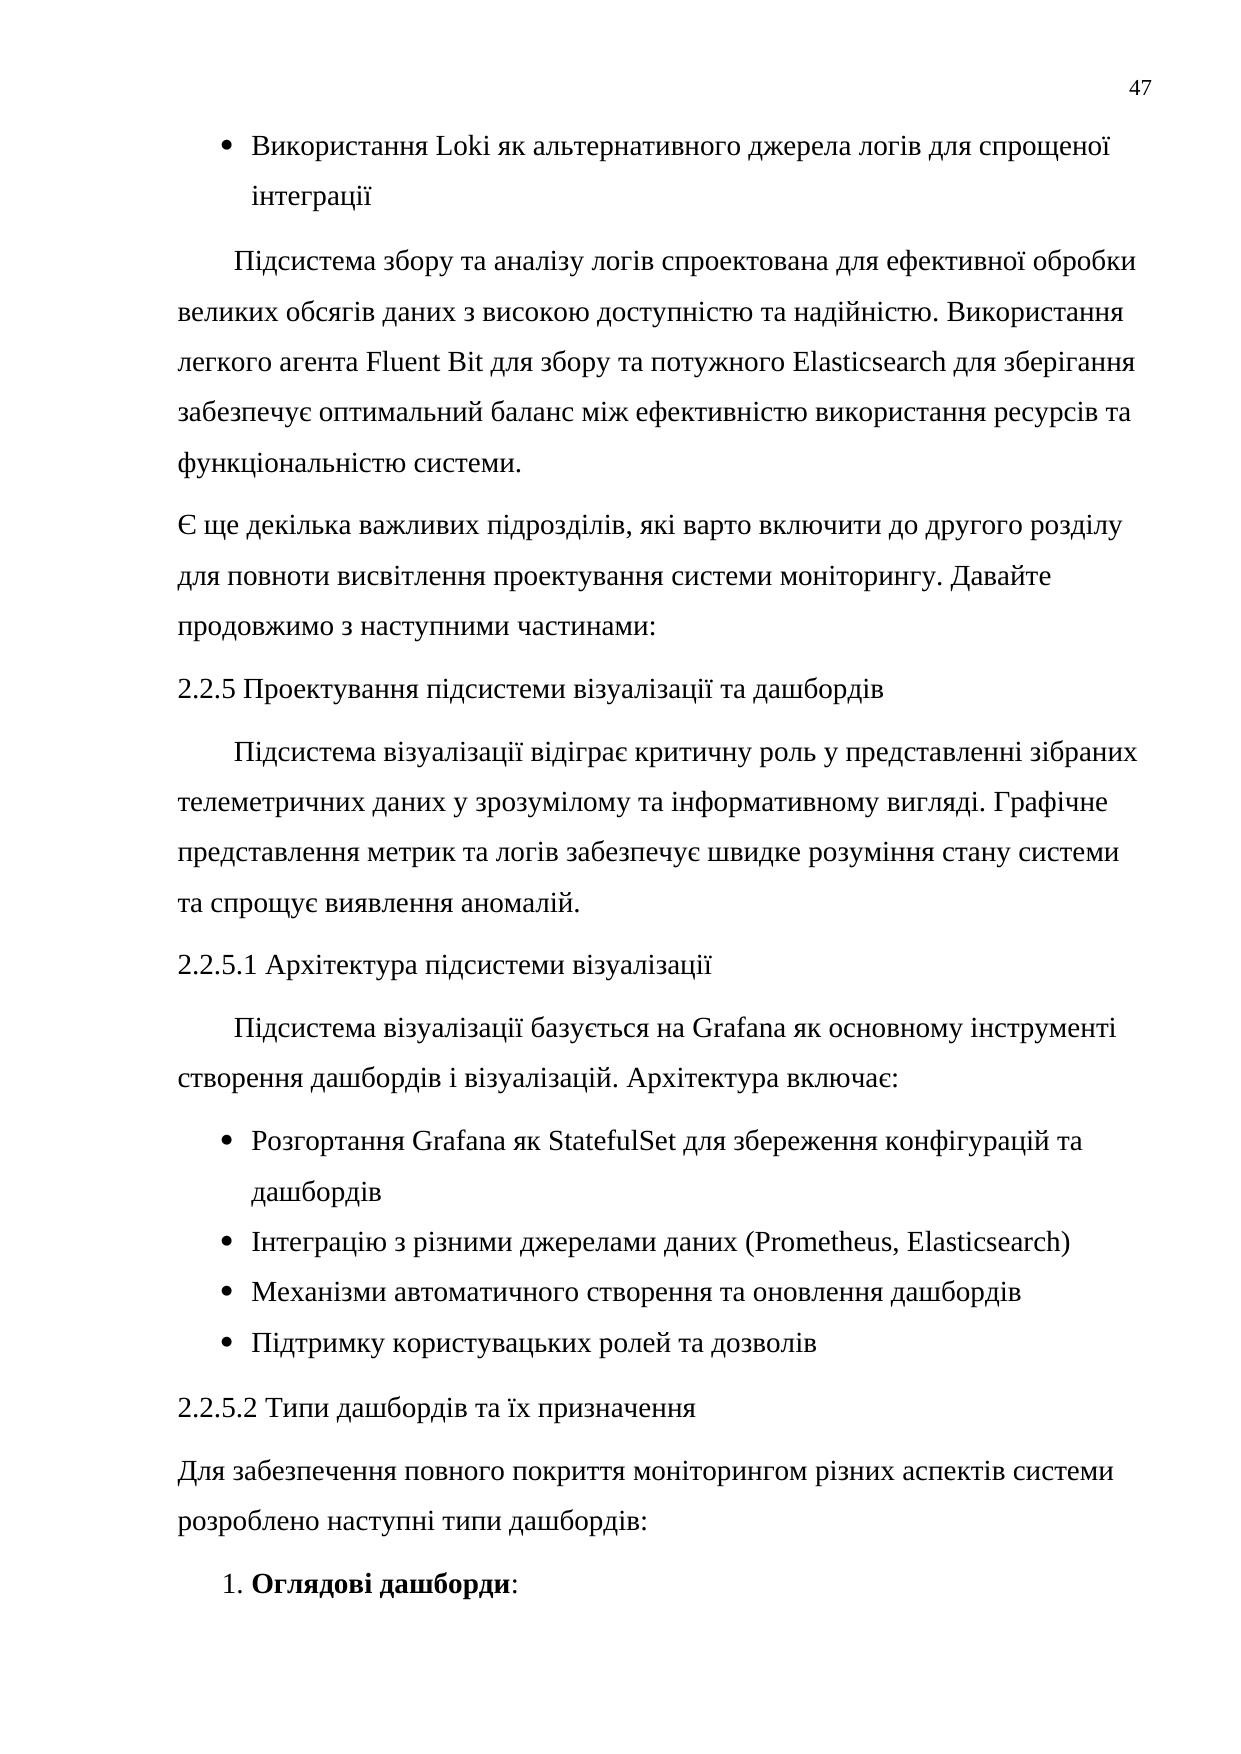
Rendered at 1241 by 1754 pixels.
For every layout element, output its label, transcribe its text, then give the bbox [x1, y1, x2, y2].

text Підсистема візуалізації відіграє критичну роль у представленні зібраних телеметричних даних у зрозумілому та інформативному вигляді. Графічне представлення метрик та логів забезпечує швидке розуміння стану системи та спрощує виявлення аномалій. [177, 734, 1152, 918]
list Оглядові дашборди: [222, 1566, 1152, 1599]
subtitle 2.2.5 Проектування підсистеми візуалізації та дашбордів [177, 671, 1152, 704]
list Інтеграцію з різними джерелами даних (Prometheus, Elasticsearch) [222, 1224, 1152, 1258]
text Є ще декілька важливих підрозділів, які варто включити до другого розділу для повноти висвітлення проектування системи моніторингу. Давайте продовжимо з наступними частинами: [177, 507, 1152, 642]
subtitle 2.2.5.1 Архітектура підсистеми візуалізації [177, 947, 1152, 981]
text Підсистема збору та аналізу логів спроектована для ефективної обробки великих обсягів даних з високою доступністю та надійністю. Використання легкого агента Fluent Bit для збору та потужного Elasticsearch для зберігання забезпечує оптимальний баланс між ефективністю використання ресурсів та функціональністю системи. [177, 243, 1152, 478]
list Розгортання Grafana як StatefulSet для збереження конфігурацій та дашбордів [222, 1123, 1152, 1207]
text Для забезпечення повного покриття моніторингом різних аспектів системи розроблено наступні типи дашбордів: [177, 1453, 1152, 1537]
subtitle 2.2.5.2 Типи дашбордів та їх призначення [177, 1390, 1152, 1423]
list Використання Loki як альтернативного джерела логів для спрощеної інтеграції [222, 128, 1152, 212]
list Механізми автоматичного створення та оновлення дашбордів [222, 1274, 1152, 1308]
text Підсистема візуалізації базується на Grafana як основному інструменті створення дашбордів і візуалізацій. Архітектура включає: [177, 1010, 1152, 1094]
list Підтримку користувацьких ролей та дозволів [222, 1325, 1152, 1359]
